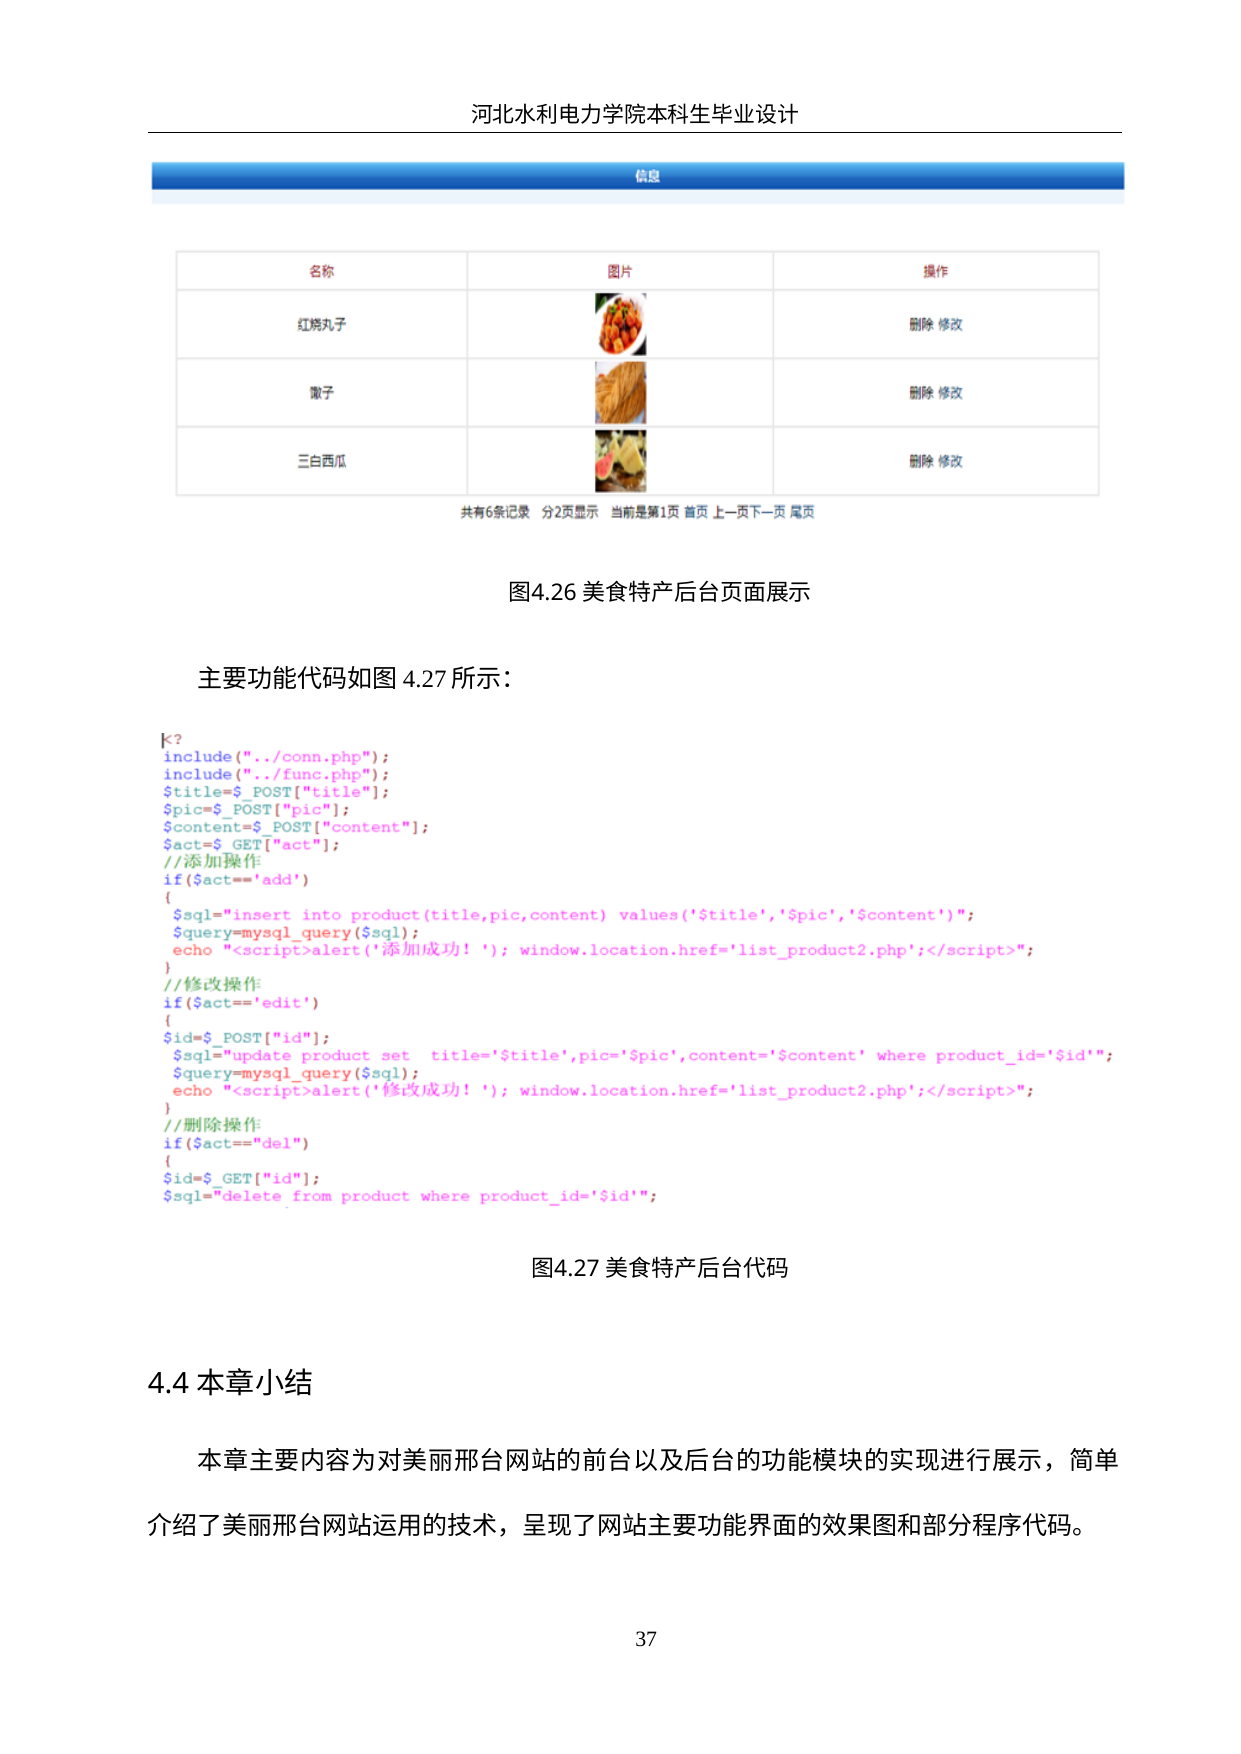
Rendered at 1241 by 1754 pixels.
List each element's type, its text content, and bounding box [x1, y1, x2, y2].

subtitle 本章小结 [148, 1349, 1122, 1414]
picture [147, 155, 1132, 528]
text 本章主要内容为对美丽邢台网站的前台以及后台的功能模块的实现进行展示，简单介绍了美丽邢台网站运用的技术，呈现了网站主要功能界面的效果图和部分程序代码。 [148, 1426, 1122, 1556]
picture [155, 733, 1114, 1212]
